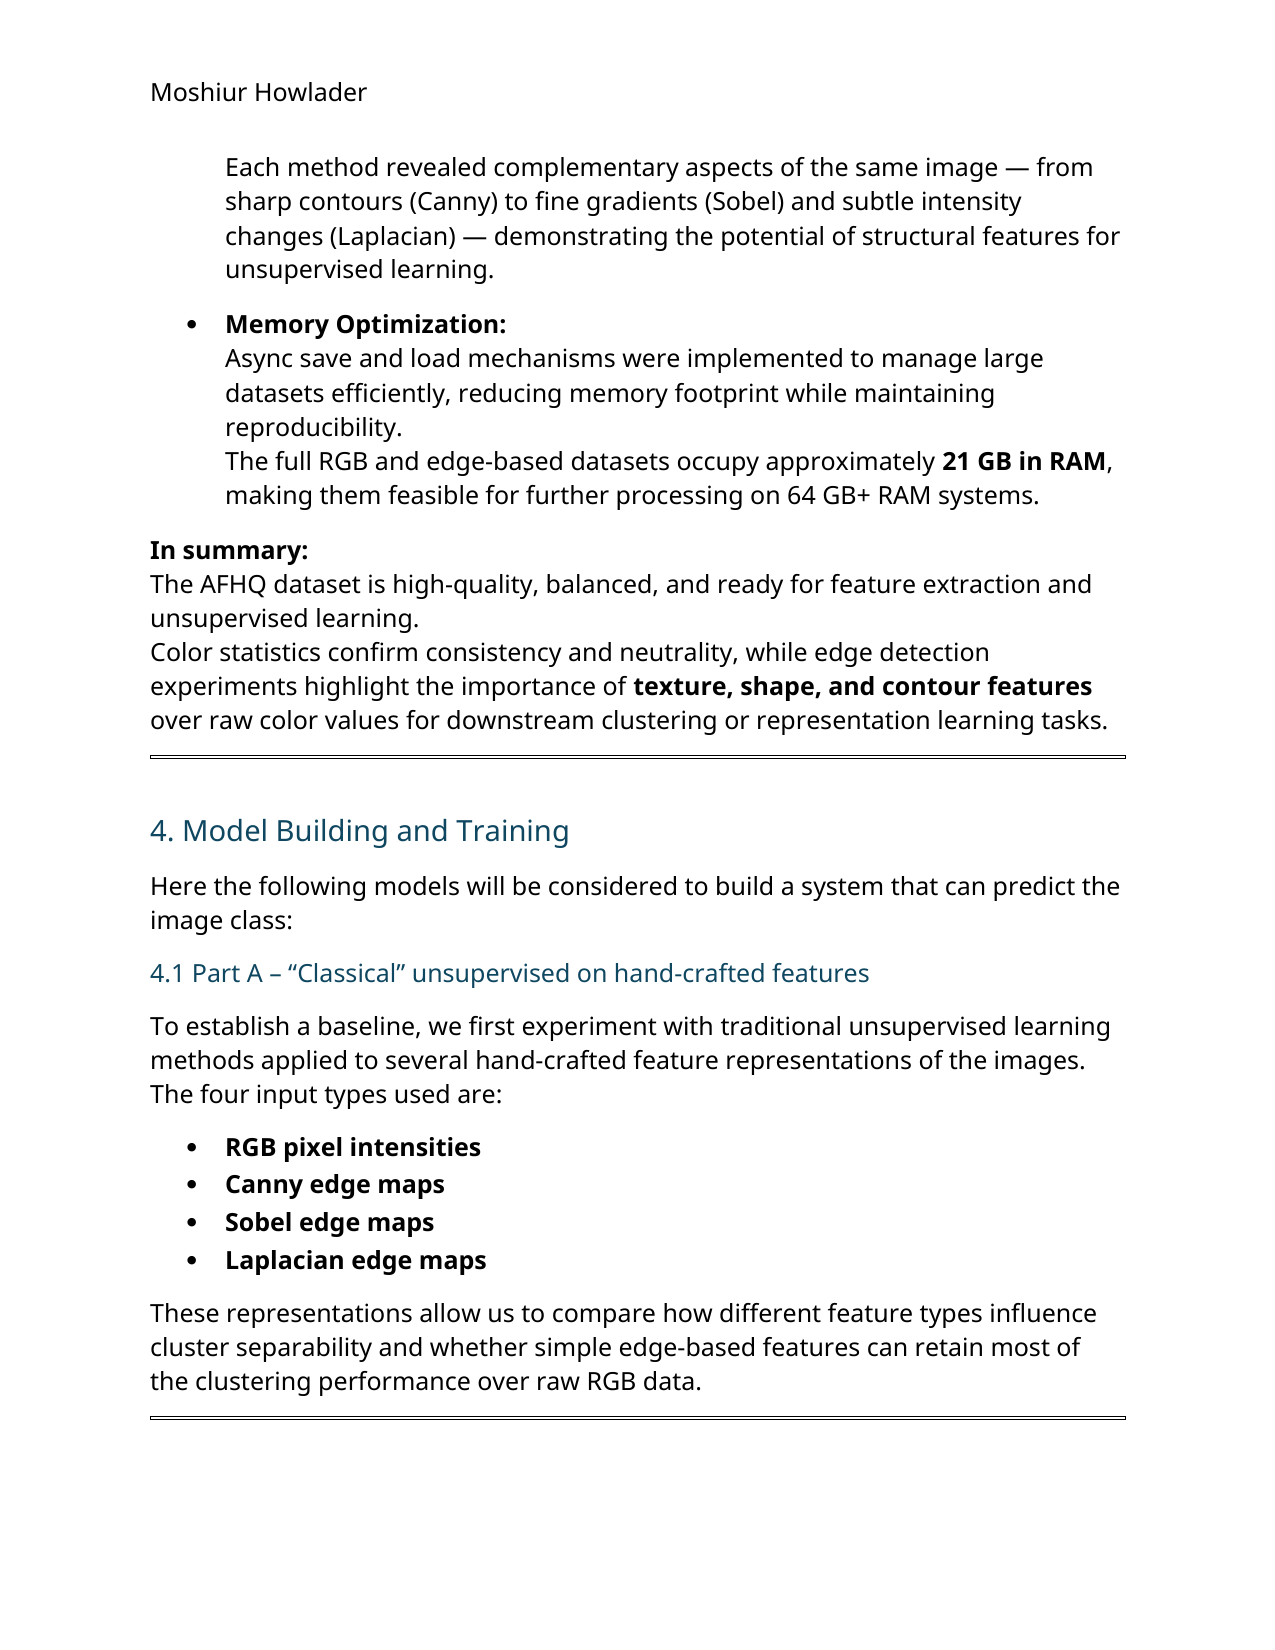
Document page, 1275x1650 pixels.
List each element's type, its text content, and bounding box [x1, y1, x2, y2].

text These representations allow us to compare how different feature types influence cluster separability and whether simple edge-based features can retain most of the clustering performance over raw RGB data. [150, 1296, 1125, 1398]
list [187, 150, 1125, 286]
subtitle 4.1 Part A – “Classical” unsupervised on hand-crafted features [150, 956, 1125, 990]
list Laplacian edge maps [187, 1243, 1125, 1277]
list Sobel edge maps [187, 1205, 1125, 1239]
text To establish a baseline, we first experiment with traditional unsupervised learning methods applied to several hand-crafted feature representations of the images. The four input types used are: [150, 1008, 1125, 1111]
list Memory Optimization: Async save and load mechanisms were implemented to manage large datasets efficiently, reducing memory footprint while maintaining reproducibility. The full RGB and edge-based datasets occupy approximately 21 GB in RAM, making them feasible for further processing on 64 GB+ RAM systems. [187, 307, 1125, 511]
list RGB pixel intensities [187, 1129, 1125, 1163]
list Canny edge maps [187, 1167, 1125, 1201]
subtitle 4. Model Building and Training [150, 810, 1125, 850]
text In summary: The AFHQ dataset is high-quality, balanced, and ready for feature extraction and unsupervised learning. Color statistics confirm consistency and neutrality, while edge detection experiments highlight the importance of texture, shape, and contour features over raw color values for downstream clustering or representation learning tasks. [150, 532, 1125, 737]
text Here the following models will be considered to build a system that can predict the image class: [150, 869, 1125, 937]
